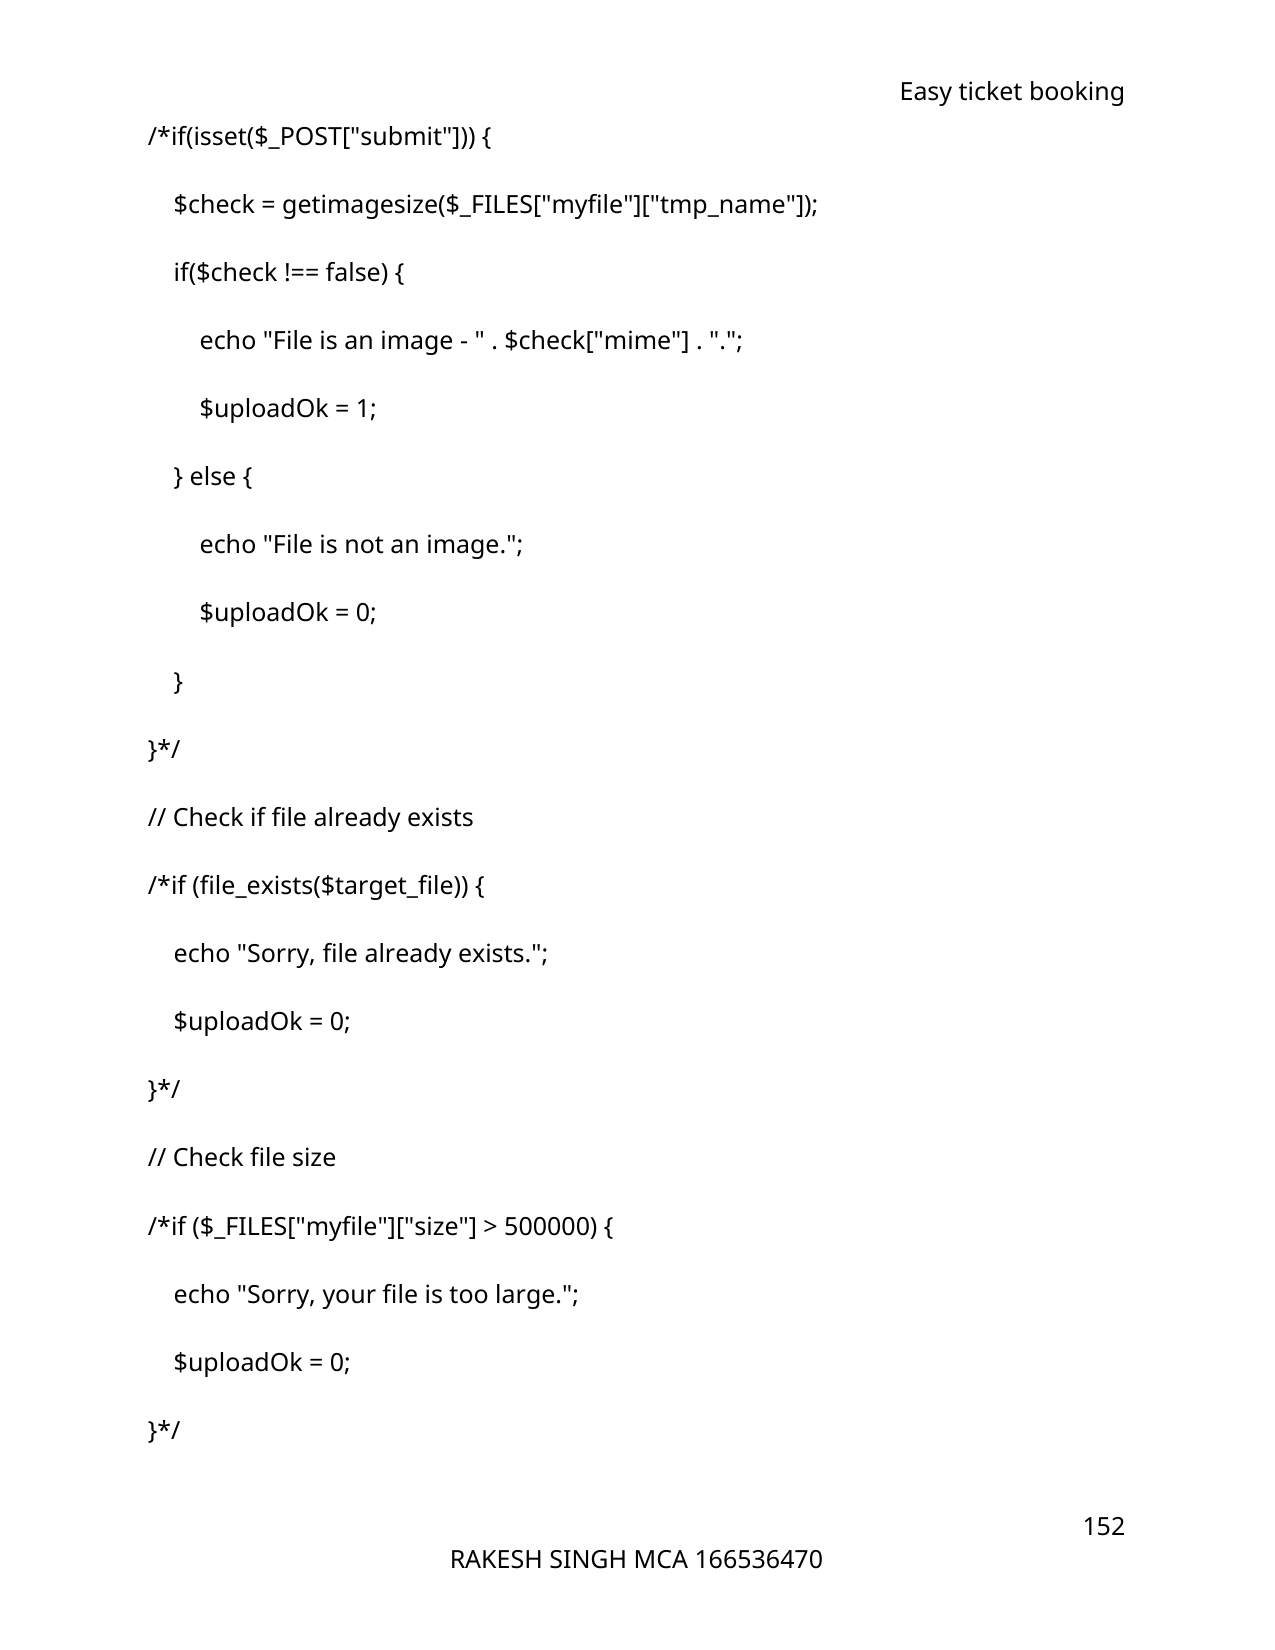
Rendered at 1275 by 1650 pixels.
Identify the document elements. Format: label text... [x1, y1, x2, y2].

text echo "Sorry, your file is too large."; [148, 1276, 1125, 1310]
text } [148, 663, 1125, 697]
text $uploadOk = 1; [148, 391, 1125, 425]
text if($check !== false) { [148, 254, 1125, 288]
text }*/ [148, 731, 1125, 765]
text /*if ($_FILES["myfile"]["size"] > 500000) { [148, 1208, 1125, 1242]
text echo "File is an image - " . $check["mime"] . "."; [148, 322, 1125, 357]
text // Check file size [148, 1140, 1125, 1174]
text /*if(isset($_POST["submit"])) { [148, 118, 1125, 152]
text } else { [148, 459, 1125, 493]
text }*/ [148, 1412, 1125, 1447]
text $check = getimagesize($_FILES["myfile"]["tmp_name"]); [148, 186, 1125, 220]
text // Check if file already exists [148, 799, 1125, 833]
text $uploadOk = 0; [148, 1004, 1125, 1038]
text echo "File is not an image."; [148, 527, 1125, 561]
text $uploadOk = 0; [148, 1344, 1125, 1378]
text echo "Sorry, file already exists."; [148, 936, 1125, 970]
text $uploadOk = 0; [148, 595, 1125, 629]
text }*/ [148, 1072, 1125, 1106]
text /*if (file_exists($target_file)) { [148, 867, 1125, 902]
